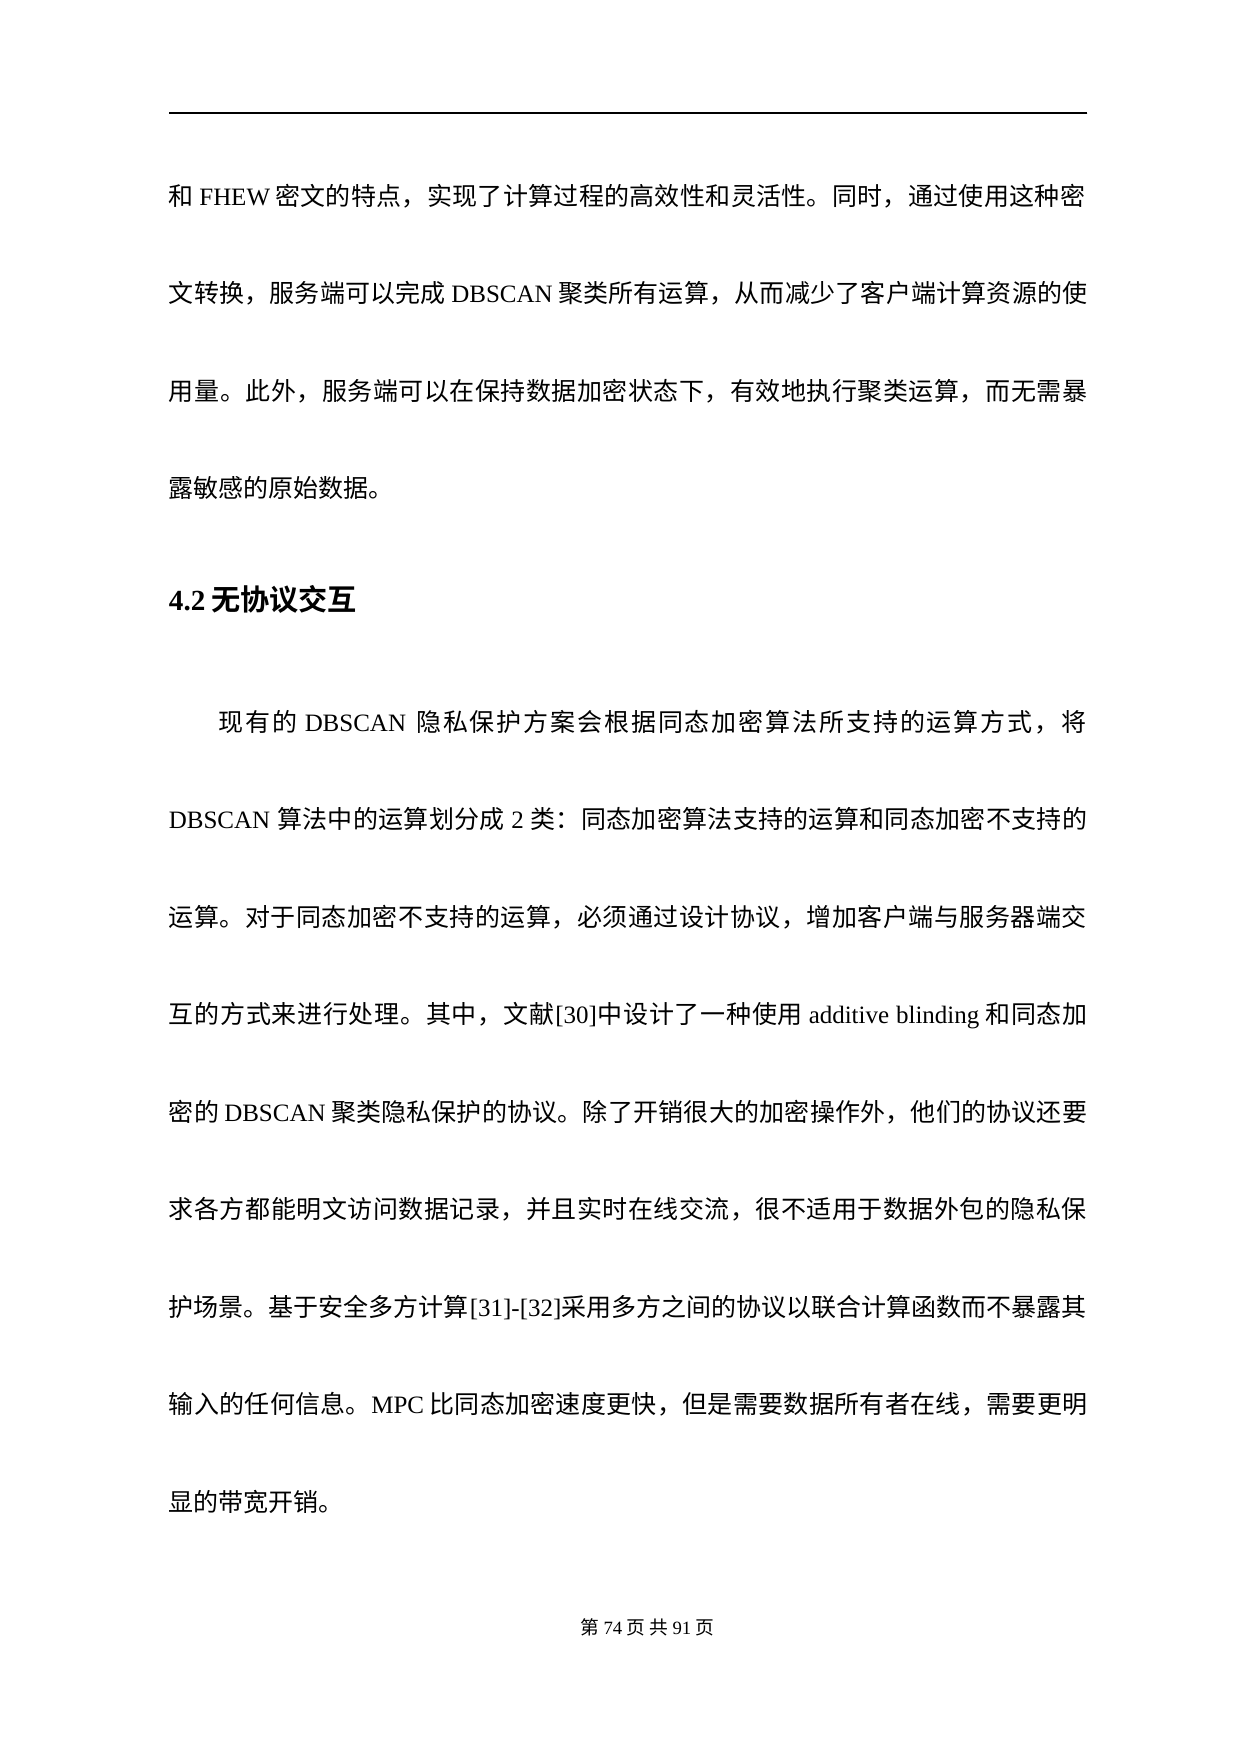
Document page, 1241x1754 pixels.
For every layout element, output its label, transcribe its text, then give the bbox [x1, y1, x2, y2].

text 现有的DBSCAN 隐私保护方案会根据同态加密算法所支持的运算方式，将 DBSCAN 算法中的运算划分成 2 类：同态加密算法支持的运算和同态加密不支持的运算。对于同态加密不支持的运算，必须通过设计协议，增加客户端与服务器端交互的方式来进行处理。其中，文献[30]中设计了一种使用additive blinding和同态加密的DBSCAN聚类隐私保护的协议。除了开销很大的加密操作外，他们的协议还要求各方都能明文访问数据记录，并且实时在线交流，很不适用于数据外包的隐私保护场景。基于安全多方计算[31]-[32]采用多方之间的协议以联合计算函数而不暴露其输入的任何信息。MPC比同态加密速度更快，但是需要数据所有者在线，需要更明显的带宽开销。 [169, 688, 1087, 1533]
subtitle 4.2无协议交互 [169, 565, 1087, 630]
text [169, 162, 1087, 519]
